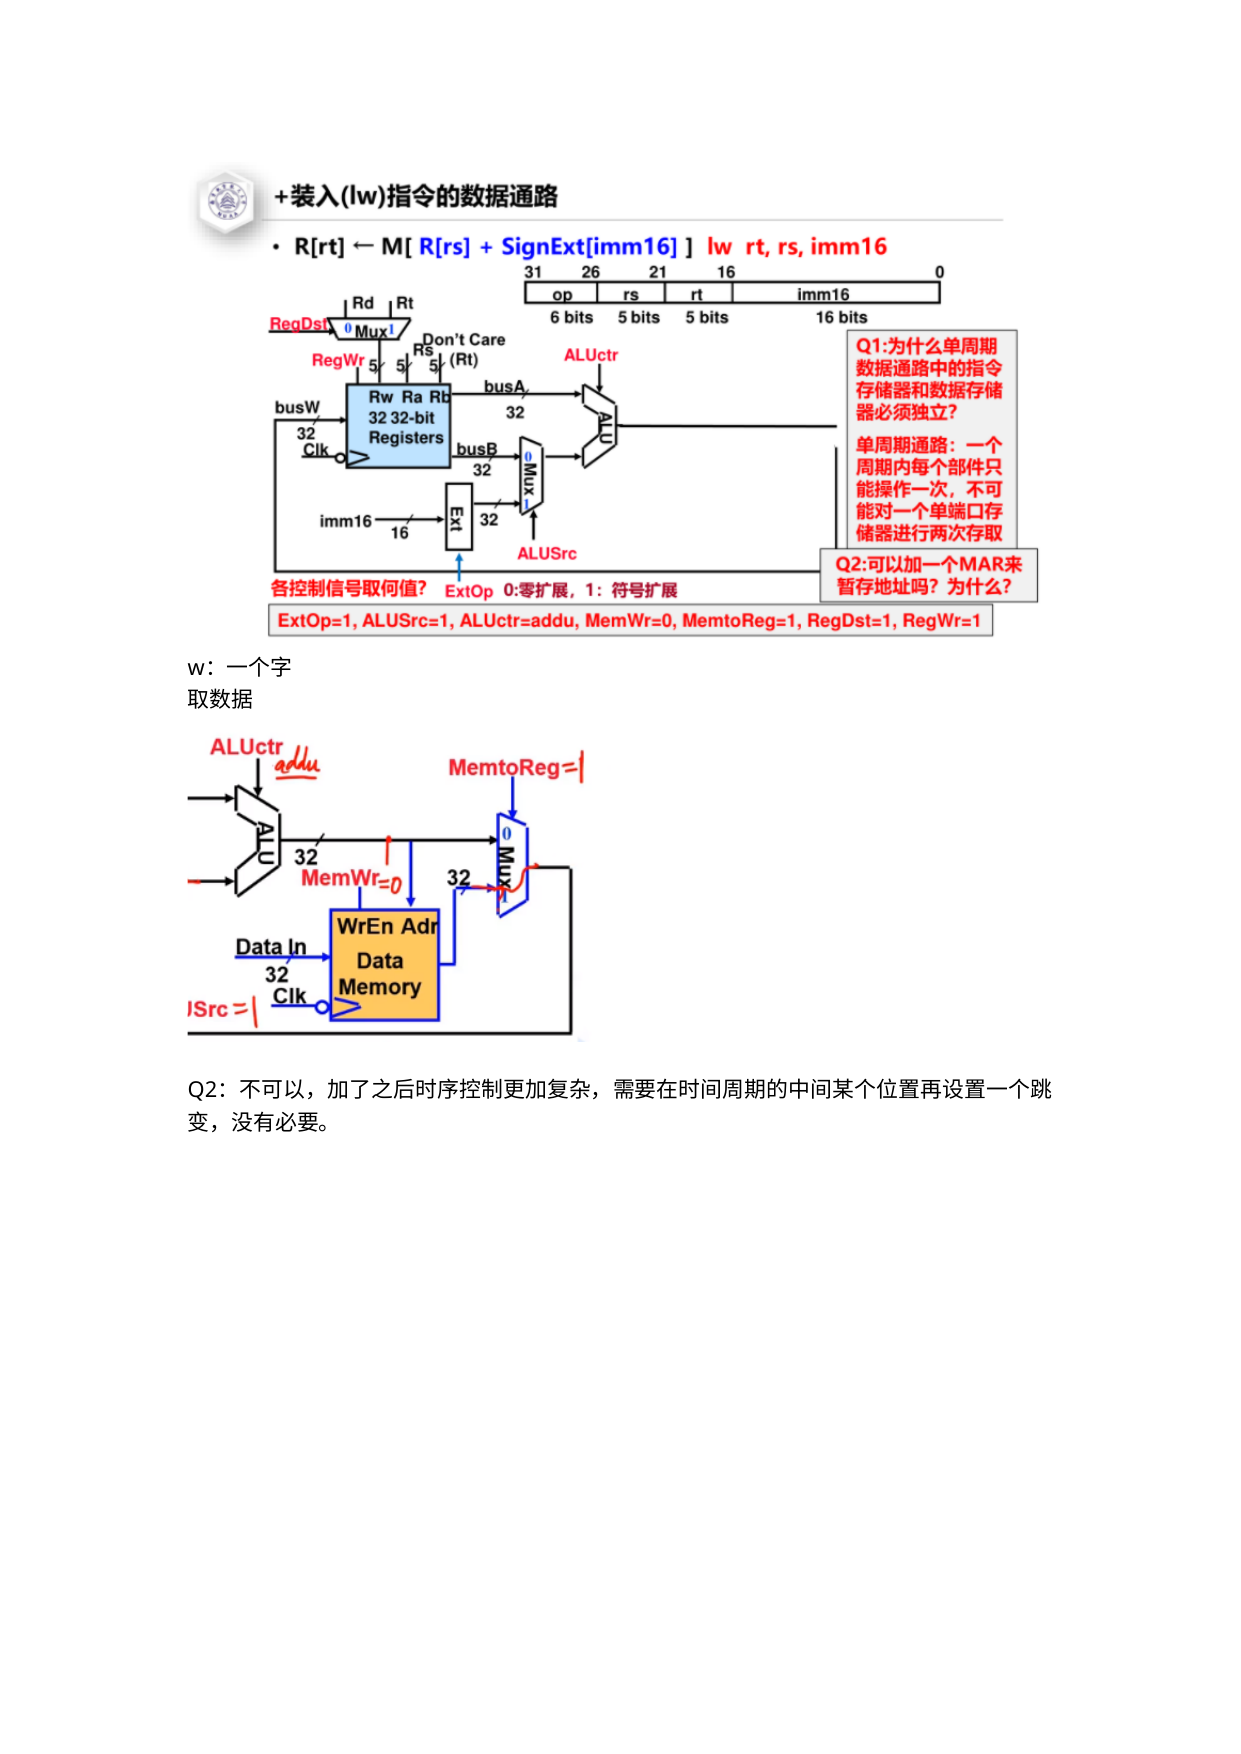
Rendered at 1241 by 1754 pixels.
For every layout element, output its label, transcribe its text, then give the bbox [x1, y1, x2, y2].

picture [187, 162, 1053, 641]
text w：一个字 [187, 649, 1053, 682]
picture [187, 714, 669, 1042]
text 取数据 [187, 682, 1053, 714]
text Q2：不可以，加了之后时序控制更加复杂，需要在时间周期的中间某个位置再设置一个跳变，没有必要。 [187, 1072, 1053, 1137]
